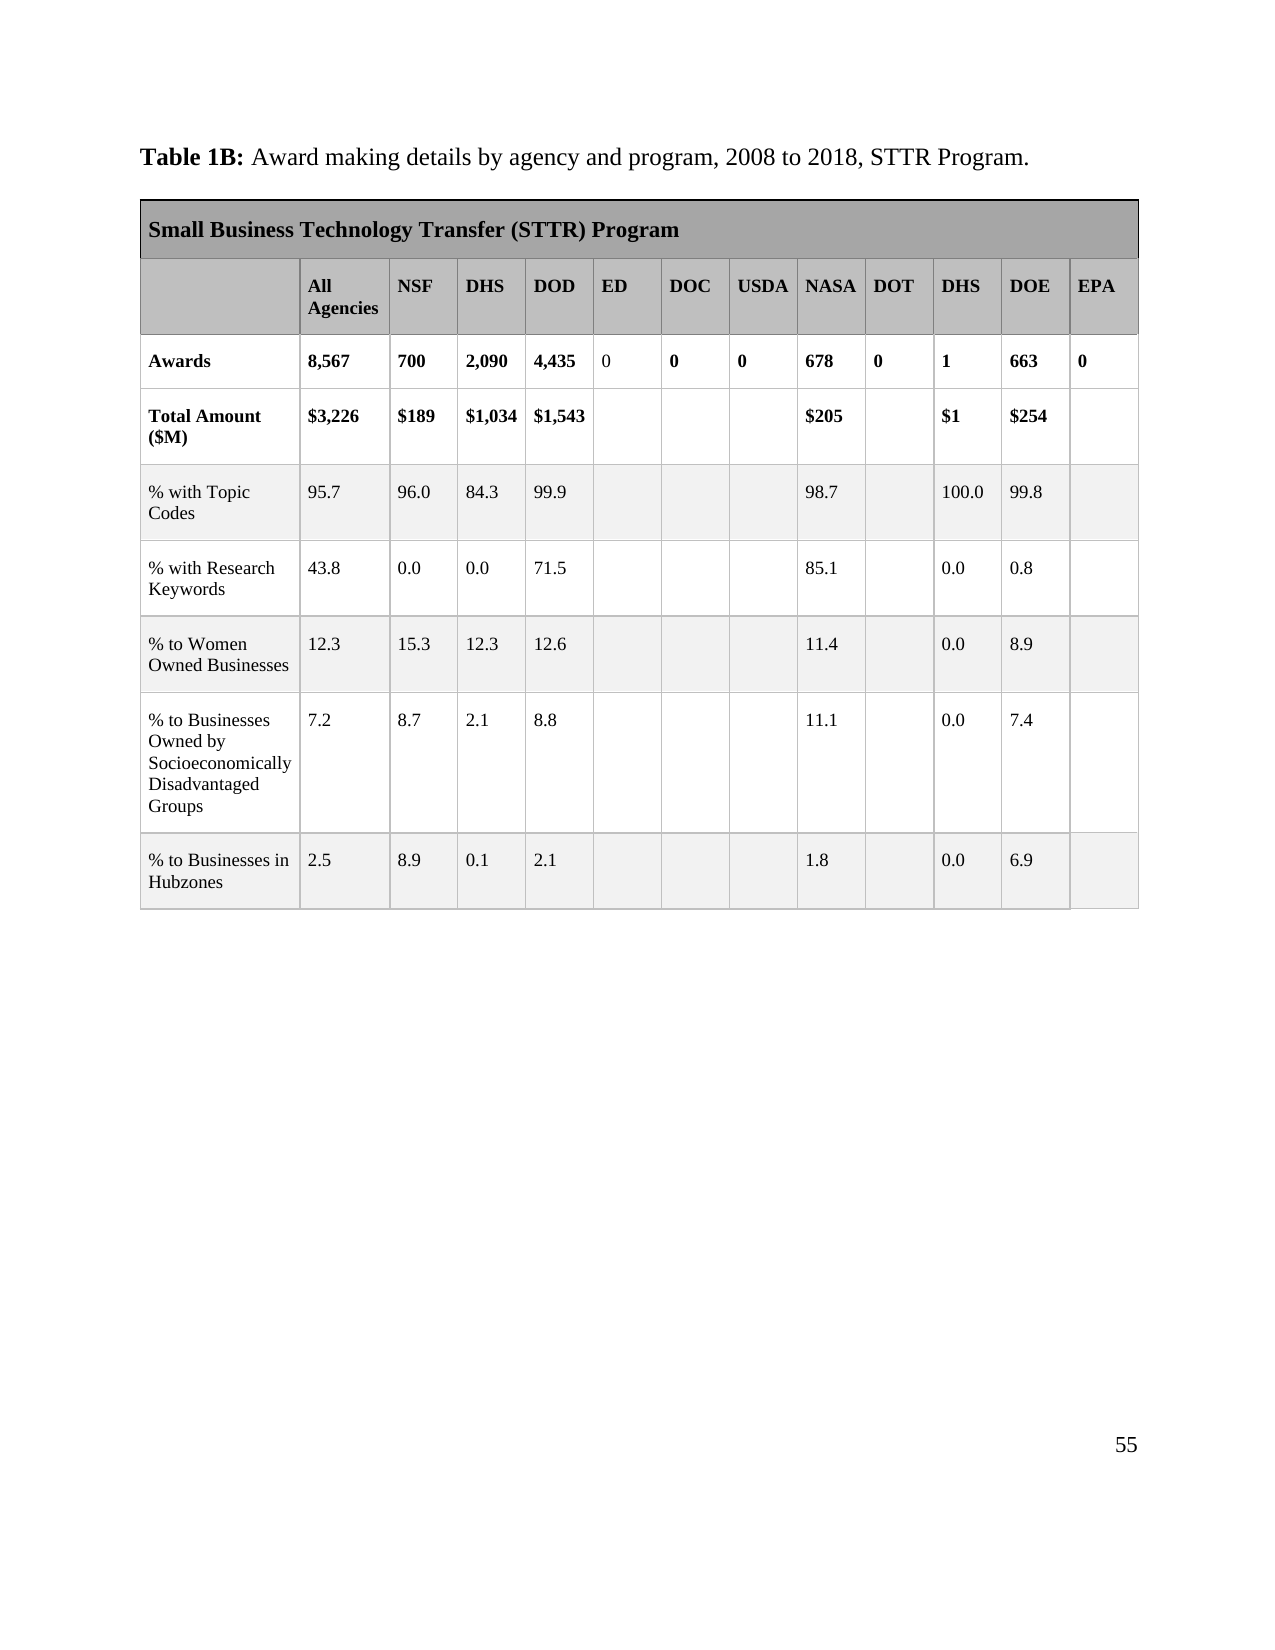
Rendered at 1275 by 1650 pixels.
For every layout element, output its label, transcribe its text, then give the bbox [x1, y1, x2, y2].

table_cell DOT [866, 259, 933, 334]
table_cell 96.0 [391, 465, 457, 539]
table_cell [662, 389, 729, 463]
table_cell 0.1 [458, 834, 525, 908]
table_cell ED [594, 259, 661, 334]
table_cell DOC [662, 259, 729, 334]
table_cell [141, 259, 299, 334]
table_cell NASA [798, 259, 865, 334]
table_cell % to Women Owned Businesses [141, 617, 299, 691]
table_cell 4,435 [526, 335, 593, 388]
table_cell [1071, 832, 1138, 908]
table_cell 11.1 [798, 693, 865, 832]
table_cell [1071, 617, 1138, 691]
table_cell 100.0 [935, 465, 1001, 539]
table_cell 8.7 [391, 693, 457, 832]
table_cell USDA [730, 259, 797, 334]
table_cell 678 [798, 335, 865, 388]
table_cell Total Amount ($M) [141, 389, 299, 463]
table_cell 0.0 [935, 617, 1001, 691]
table_cell [730, 617, 797, 691]
table_cell [594, 389, 661, 463]
table_cell % with Topic Codes [141, 465, 299, 539]
table_cell [1071, 465, 1138, 539]
table_cell 12.6 [526, 617, 593, 691]
table_cell 2.1 [526, 834, 593, 908]
table_cell 1 [935, 335, 1001, 388]
table_cell [662, 541, 729, 615]
table_cell 0.0 [391, 541, 457, 615]
table_cell 0 [730, 335, 797, 388]
table_cell [662, 693, 729, 832]
table_cell [866, 389, 933, 463]
table_cell [866, 465, 933, 539]
table_cell [594, 541, 661, 615]
table_cell 0.0 [935, 541, 1001, 615]
table_cell 98.7 [798, 465, 865, 539]
table_cell 0 [1071, 334, 1138, 388]
table_cell DHS [934, 259, 1001, 334]
table_cell 8.8 [526, 693, 593, 832]
table_cell 0.0 [935, 693, 1001, 832]
text Table 1B: Award making details by agency and program, 2008 to 2018, STTR Program. [139, 142, 1137, 170]
table_cell [730, 834, 797, 908]
table_cell 99.9 [526, 465, 593, 539]
table_cell [594, 465, 661, 539]
table_cell $3,226 [301, 389, 389, 463]
table_cell DHS [458, 259, 525, 334]
table_cell 0.0 [458, 541, 525, 615]
table_cell 12.3 [301, 617, 389, 691]
table_cell [1071, 389, 1138, 463]
table_cell 11.4 [798, 617, 865, 691]
table_cell 85.1 [798, 541, 865, 615]
table_cell 0 [662, 335, 729, 388]
table_cell 8.9 [1002, 617, 1069, 691]
table_cell [730, 541, 797, 615]
table_cell 0.0 [935, 834, 1001, 908]
table_cell 15.3 [391, 617, 457, 691]
table_cell DOE [1002, 259, 1069, 334]
table_cell $1,034 [458, 389, 525, 463]
table_cell 2.1 [458, 693, 525, 832]
table_cell $1,543 [526, 389, 593, 463]
table_cell 0.8 [1002, 541, 1069, 615]
table_cell 95.7 [301, 465, 389, 539]
table_cell 2.5 [301, 834, 389, 908]
table_cell 1.8 [798, 834, 865, 908]
table_cell $189 [391, 389, 457, 463]
table_cell 43.8 [301, 541, 389, 615]
table_cell DOD [526, 259, 593, 334]
table_cell 0 [866, 335, 933, 388]
table_cell % to Businesses Owned by Socioeconomically Disadvantaged Groups [141, 693, 299, 832]
table_cell [866, 617, 933, 691]
table_cell $254 [1002, 389, 1069, 463]
table_cell [730, 389, 797, 463]
table_cell 7.2 [301, 693, 389, 832]
table_cell [594, 834, 661, 908]
table_header Small Business Technology Transfer (STTR) Program [141, 201, 1138, 258]
table_cell % to Businesses in Hubzones [141, 834, 299, 908]
table_cell [866, 693, 933, 832]
table_cell [730, 465, 797, 539]
table_cell 700 [391, 335, 457, 388]
table_cell 663 [1002, 335, 1069, 388]
table_cell 84.3 [458, 465, 525, 539]
table_cell 8,567 [301, 335, 389, 388]
table_cell 7.4 [1002, 693, 1069, 832]
table_cell [866, 541, 933, 615]
table_cell [730, 693, 797, 832]
table_cell 0 [594, 335, 661, 388]
table_cell 8.9 [391, 834, 457, 908]
table_cell EPA [1071, 258, 1138, 334]
table_cell [662, 465, 729, 539]
table_cell [662, 834, 729, 908]
table_cell % with Research Keywords [141, 541, 299, 615]
table_cell 12.3 [458, 617, 525, 691]
table_cell All Agencies [301, 259, 389, 334]
table_cell $1 [935, 389, 1001, 463]
table_cell [1071, 693, 1138, 832]
table_cell Awards [141, 335, 299, 388]
table_cell [594, 617, 661, 691]
table_cell 99.8 [1002, 465, 1069, 539]
table_cell [594, 693, 661, 832]
table_cell 6.9 [1002, 834, 1069, 908]
table_cell 71.5 [526, 541, 593, 615]
table_cell $205 [798, 389, 865, 463]
table_cell [662, 617, 729, 691]
table_cell [866, 834, 933, 908]
table_cell NSF [390, 259, 457, 334]
table_cell [1071, 541, 1138, 615]
table_cell 2,090 [458, 335, 525, 388]
